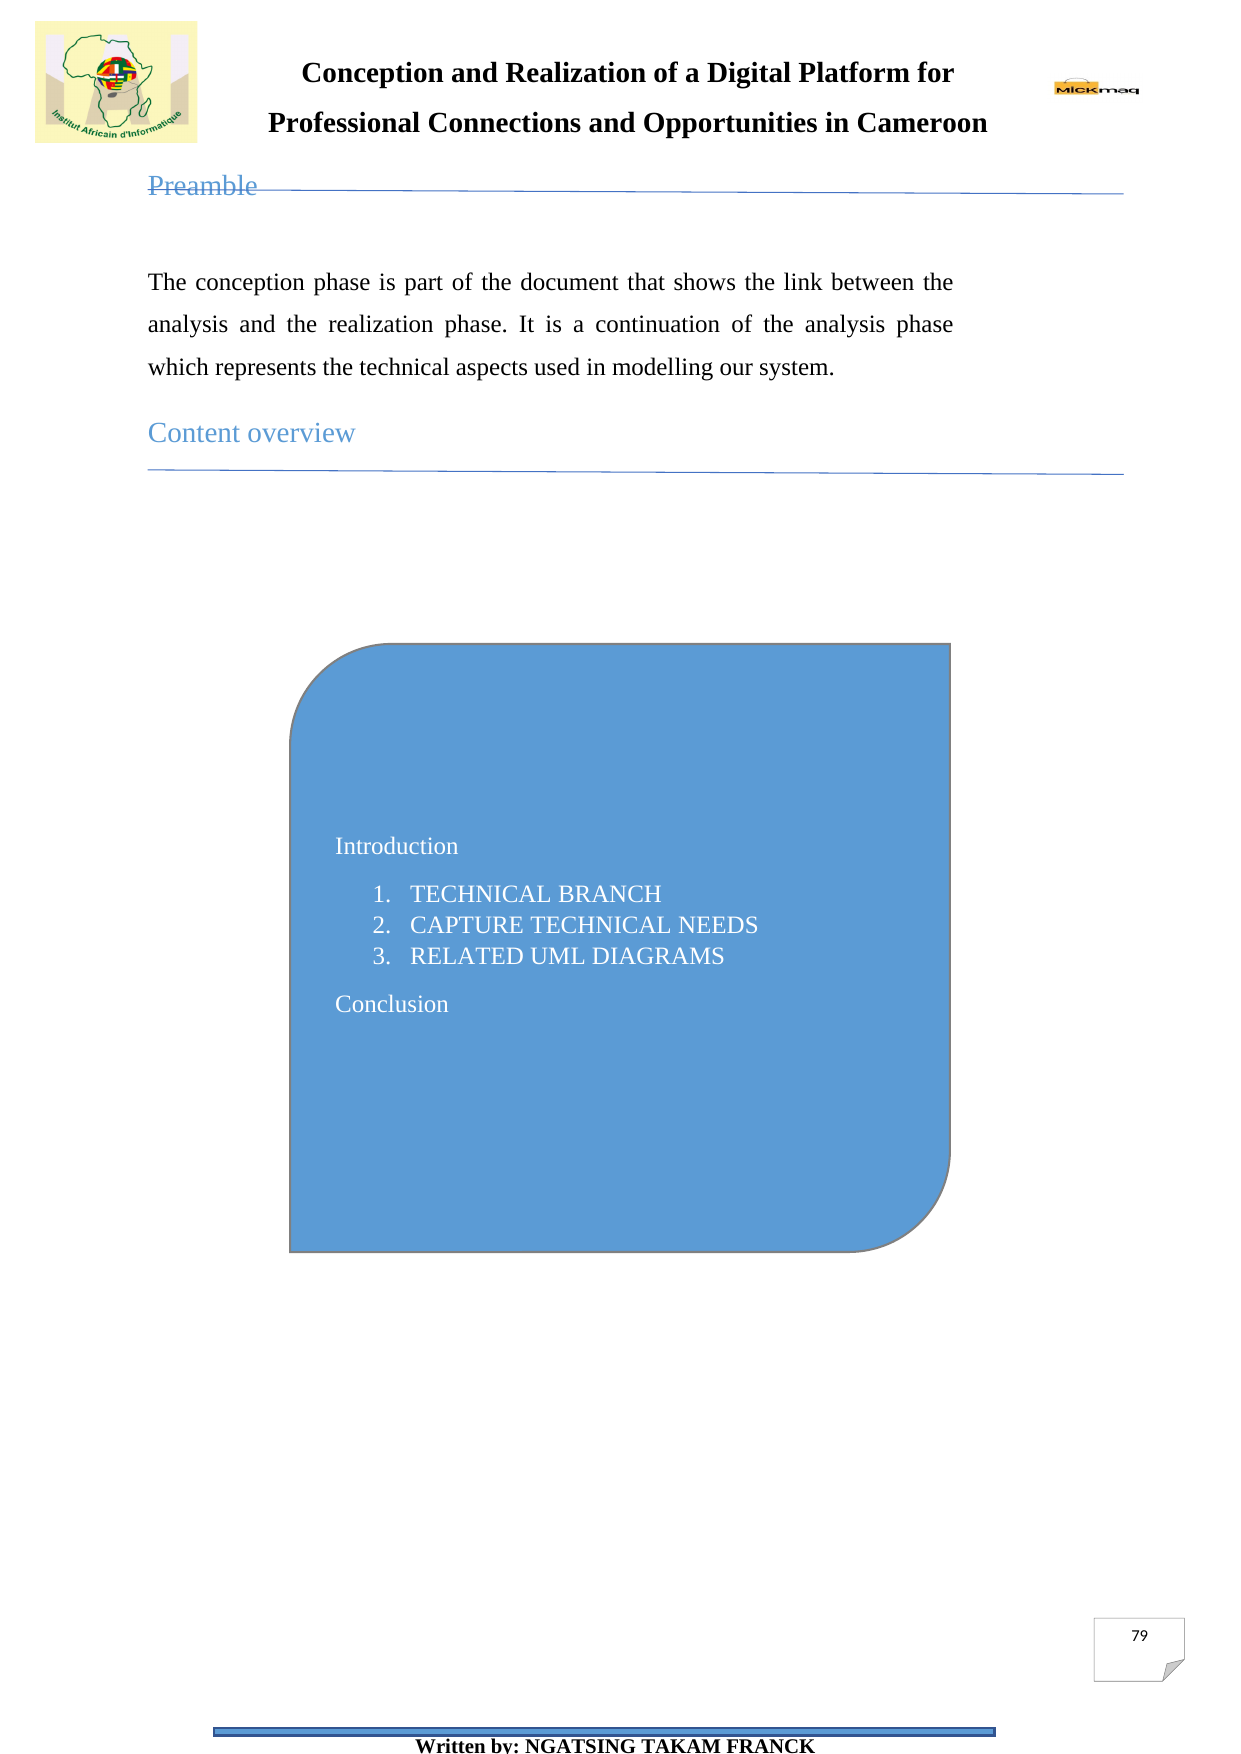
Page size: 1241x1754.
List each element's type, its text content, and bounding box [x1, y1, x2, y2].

text The conception phase is part of the document that shows the link between the analysis and the realization phase. It is a continuation of the analysis phase which represents the technical aspects used in modelling our system. [148, 267, 954, 380]
picture [1047, 73, 1143, 103]
text Content overview [148, 415, 1093, 448]
text Preamble [148, 148, 1093, 193]
picture [35, 21, 198, 143]
